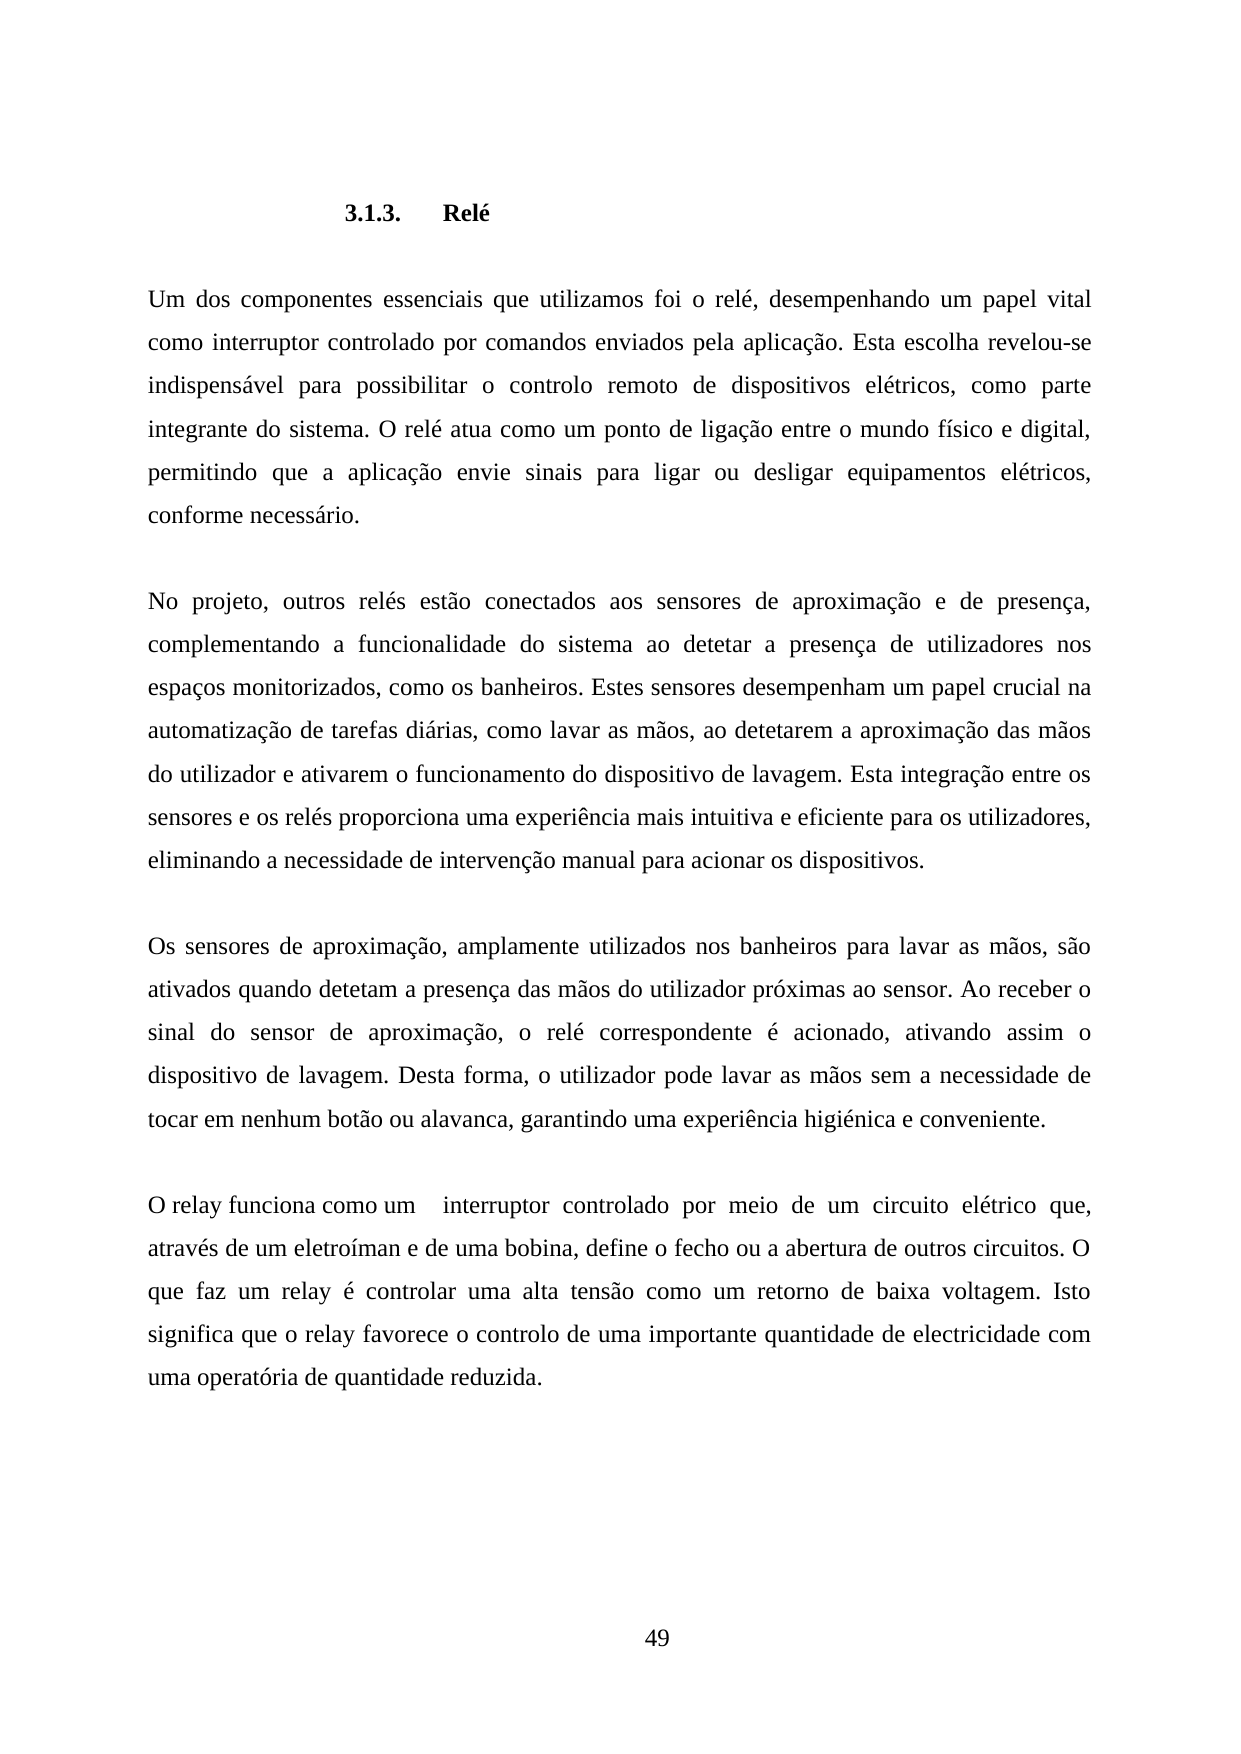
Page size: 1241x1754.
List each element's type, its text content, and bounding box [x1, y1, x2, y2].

text Relé [344, 198, 1092, 227]
text O relay funciona como um interruptor controlado por meio de um circuito elétrico que, através de um eletroíman e de uma bobina, define o fecho ou a abertura de outros circuitos. O que faz um relay é controlar uma alta tensão como um retorno de baixa voltagem. Isto significa que o relay favorece o controlo de uma importante quantidade de electricidade com uma operatória de quantidade reduzida. [148, 1190, 1092, 1391]
text Um dos componentes essenciais que utilizamos foi o relé, desempenhando um papel vital como interruptor controlado por comandos enviados pela aplicação. Esta escolha revelou-se indispensável para possibilitar o controlo remoto de dispositivos elétricos, como parte integrante do sistema. O relé atua como um ponto de ligação entre o mundo físico e digital, permitindo que a aplicação envie sinais para ligar ou desligar equipamentos elétricos, conforme necessário. [148, 284, 1092, 529]
text No projeto, outros relés estão conectados aos sensores de aproximação e de presença, complementando a funcionalidade do sistema ao detetar a presença de utilizadores nos espaços monitorizados, como os banheiros. Estes sensores desempenham um papel crucial na automatização de tarefas diárias, como lavar as mãos, ao detetarem a aproximação das mãos do utilizador e ativarem o funcionamento do dispositivo de lavagem. Esta integração entre os sensores e os relés proporciona uma experiência mais intuitiva e eficiente para os utilizadores, eliminando a necessidade de intervenção manual para acionar os dispositivos. [148, 586, 1092, 874]
text Os sensores de aproximação, amplamente utilizados nos banheiros para lavar as mãos, são ativados quando detetam a presença das mãos do utilizador próximas ao sensor. Ao receber o sinal do sensor de aproximação, o relé correspondente é acionado, ativando assim o dispositivo de lavagem. Desta forma, o utilizador pode lavar as mãos sem a necessidade de tocar em nenhum botão ou alavanca, garantindo uma experiência higiénica e conveniente. [148, 931, 1092, 1132]
